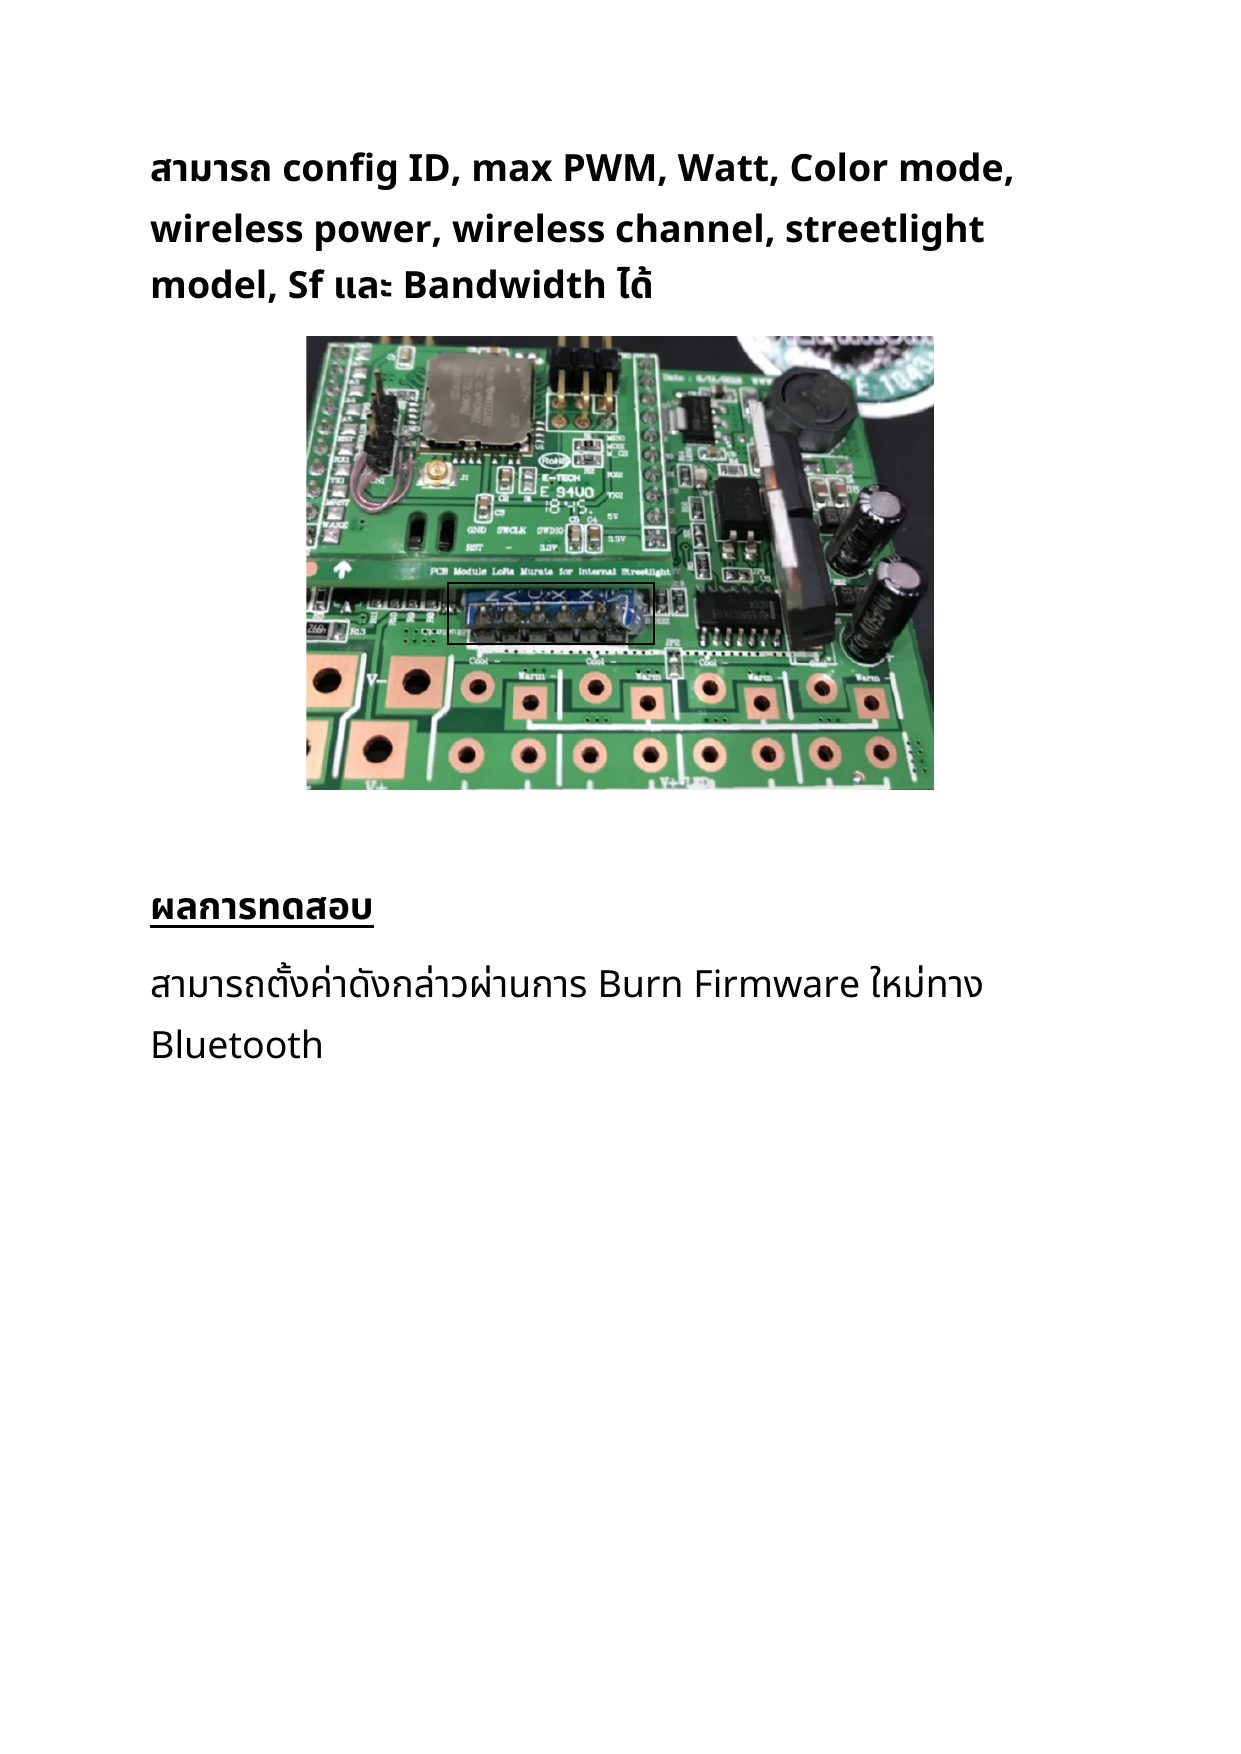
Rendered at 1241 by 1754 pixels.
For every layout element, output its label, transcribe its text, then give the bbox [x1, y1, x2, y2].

text สามารถตั้งค่าดังกล่าวผ่านการ Burn Firmware ใหม่ทาง Bluetooth [150, 958, 1090, 1070]
text ผลการทดสอบ [150, 880, 1090, 937]
text สามารถ config ID, max PWM, Watt, Color mode, wireless power, wireless channel, streetlight model, Sf และ Bandwidth ได้ [150, 142, 1090, 315]
picture [306, 336, 934, 790]
